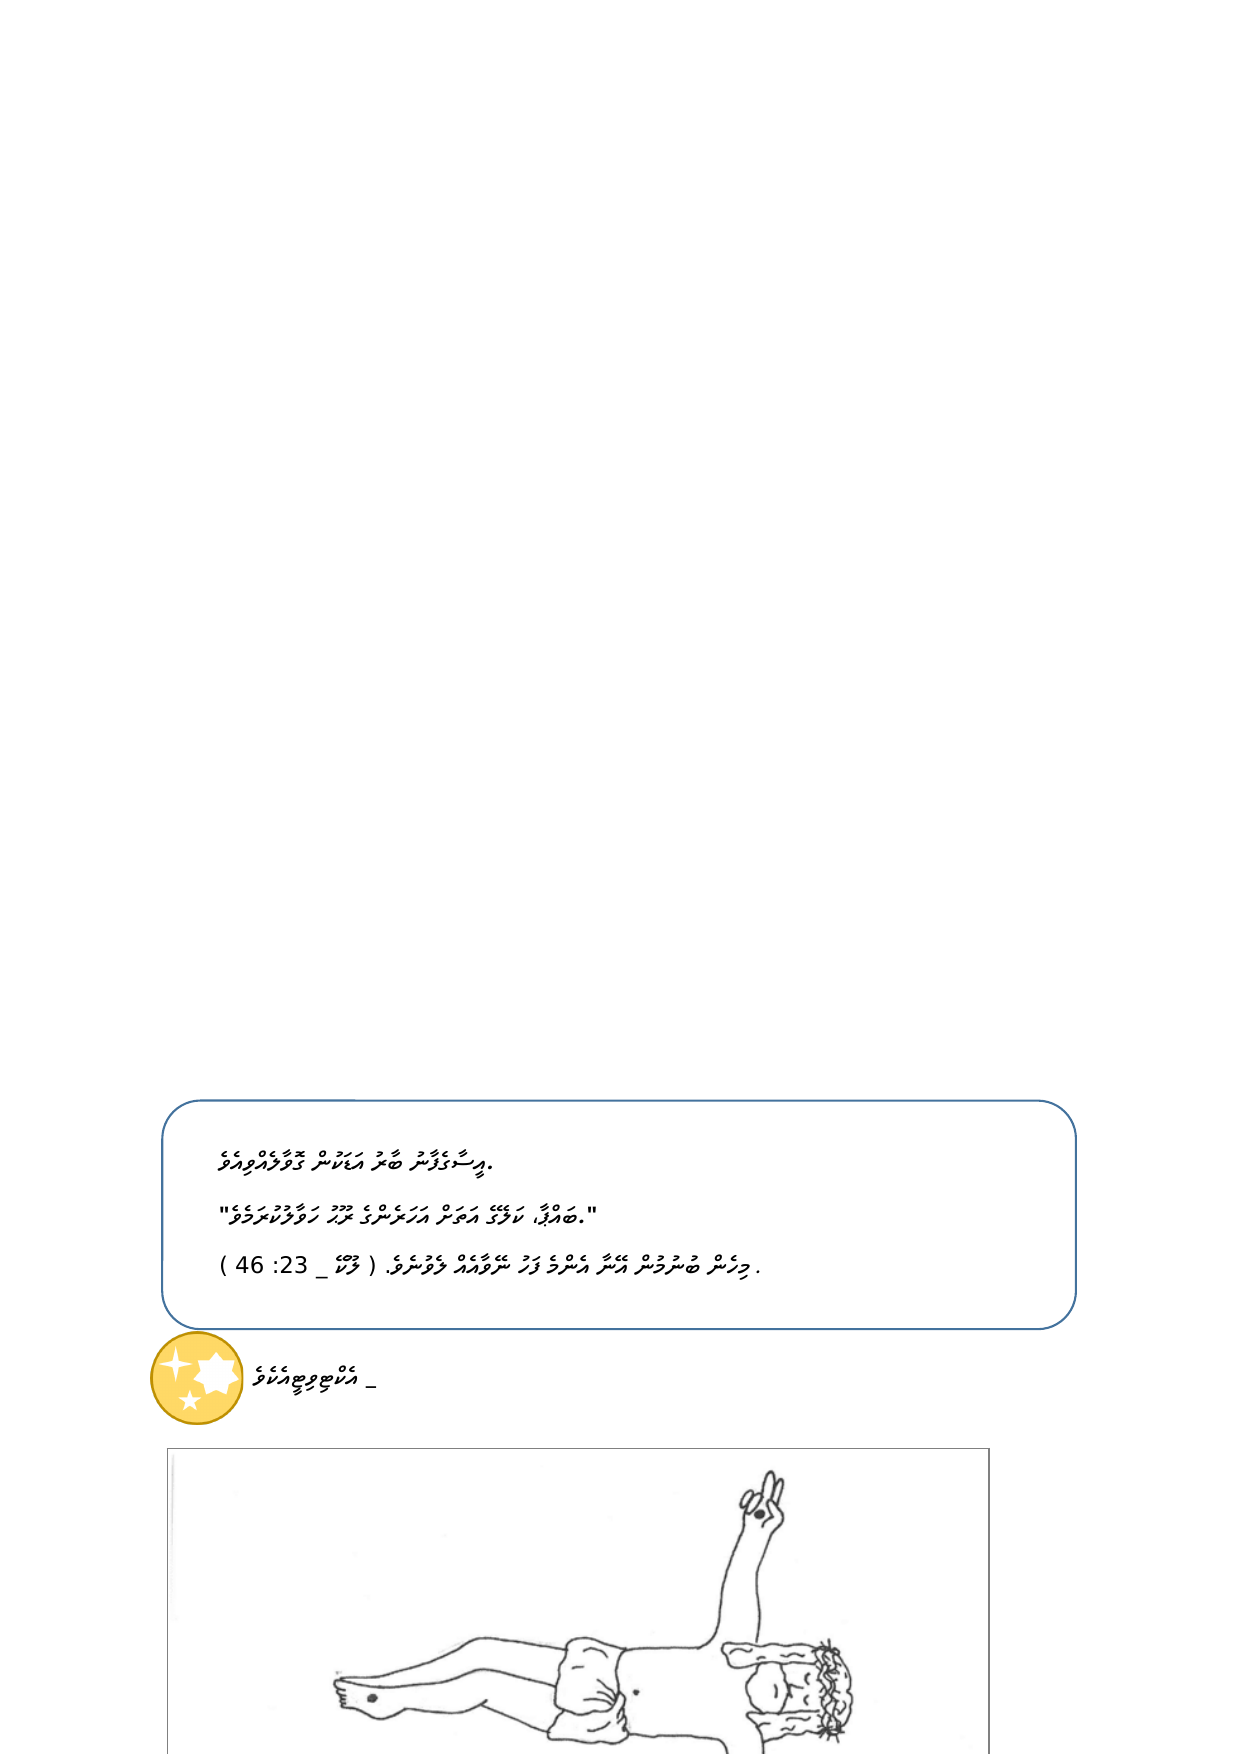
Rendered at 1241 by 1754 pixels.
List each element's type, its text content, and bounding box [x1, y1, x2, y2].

text "ބައްޕާ، ކަލޭގެ އަތަށް އަހަރެންގެ ރޫޙު ހަވާލުކުރަމެވެ." [150, 1199, 1090, 1233]
text މިހެން ބުނުމުން އޭނާ އެންމެ ފަހު ނޭވާއެއް ލެވުނެވެ. ( ލޫކޭ _ 23: 46 ) . [150, 1252, 1090, 1281]
picture [168, 1449, 988, 1754]
text އެކްޓިވިޓީއެކެވެ _ [244, 1357, 1090, 1394]
picture [150, 1331, 244, 1425]
text އީސާގެފާނު ބާރު އަޑަކުން ގޮވާލެއްވިއެވެ. [150, 1145, 1090, 1179]
